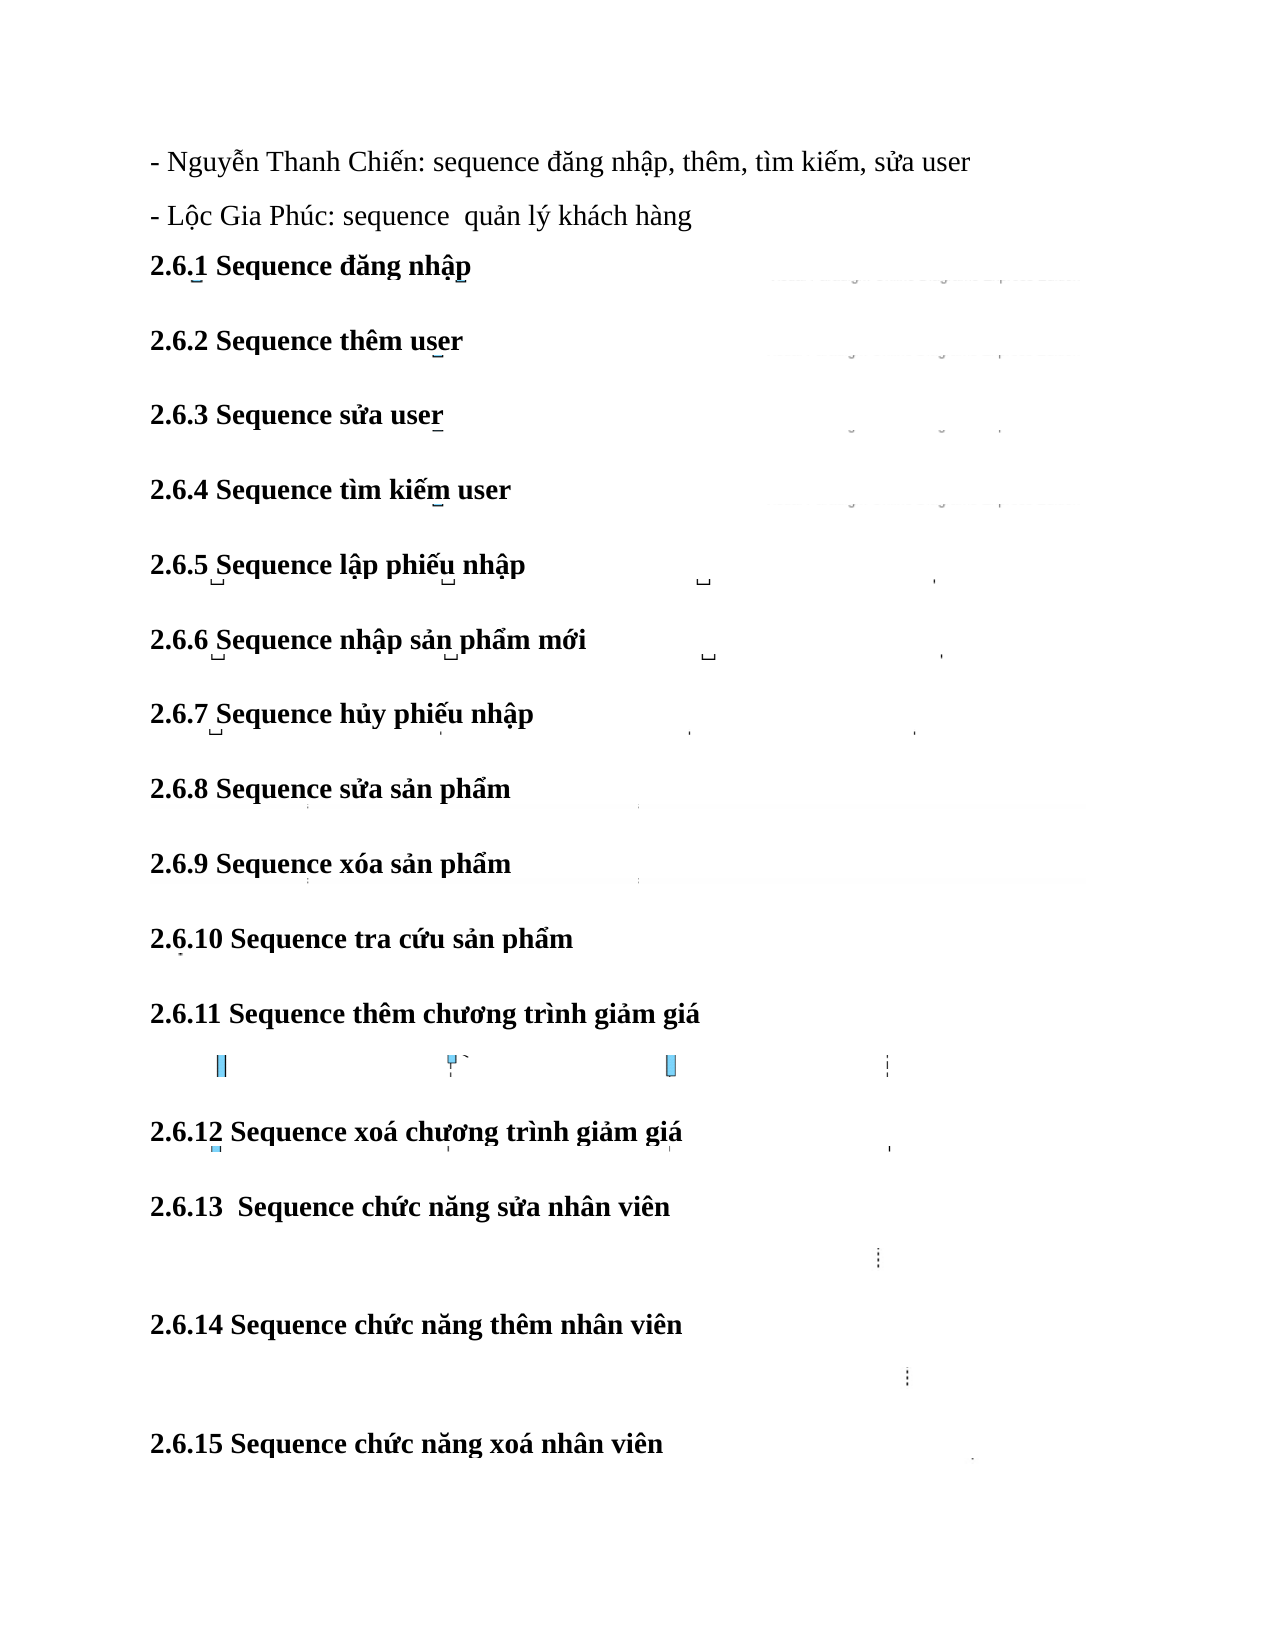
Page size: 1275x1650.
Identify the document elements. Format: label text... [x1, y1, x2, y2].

text 2.6.9 Sequence xóa sản phẩm [150, 852, 1125, 879]
text 2.6.10 Sequence tra cứu sản phẩm [150, 927, 1125, 954]
text 2.6.11 Sequence thêm chương trình giảm giá [150, 1001, 1125, 1028]
text 2.6.7 Sequence hủy phiếu nhập [150, 702, 1125, 729]
text 2.6.8 Sequence sửa sản phẩm [150, 777, 1125, 804]
text - Nguyễn Thanh Chiến: sequence đăng nhập, thêm, tìm kiếm, sửa user [150, 150, 1125, 177]
text 2.6.2 Sequence thêm user [150, 328, 1125, 355]
text 2.6.4 Sequence tìm kiếm user [150, 478, 1125, 505]
text 2.6.14 Sequence chức năng thêm nhân viên [150, 1313, 1125, 1340]
text 2.6.3 Sequence sửa user [150, 403, 1125, 430]
text 2.6.15 Sequence chức năng xoá nhân viên [150, 1432, 1125, 1458]
text 2.6.13 Sequence chức năng sửa nhân viên [150, 1195, 1125, 1222]
text - Lộc Gia Phúc: sequence quản lý khách hàng [150, 194, 1125, 233]
text 2.6.1 Sequence đăng nhập [150, 253, 1125, 281]
text 2.6.5 Sequence lập phiếu nhập [150, 553, 1125, 580]
text 2.6.6 Sequence nhập sản phẩm mới [150, 627, 1125, 654]
text 2.6.12 Sequence xoá chương trình giảm giá [150, 1120, 1125, 1147]
